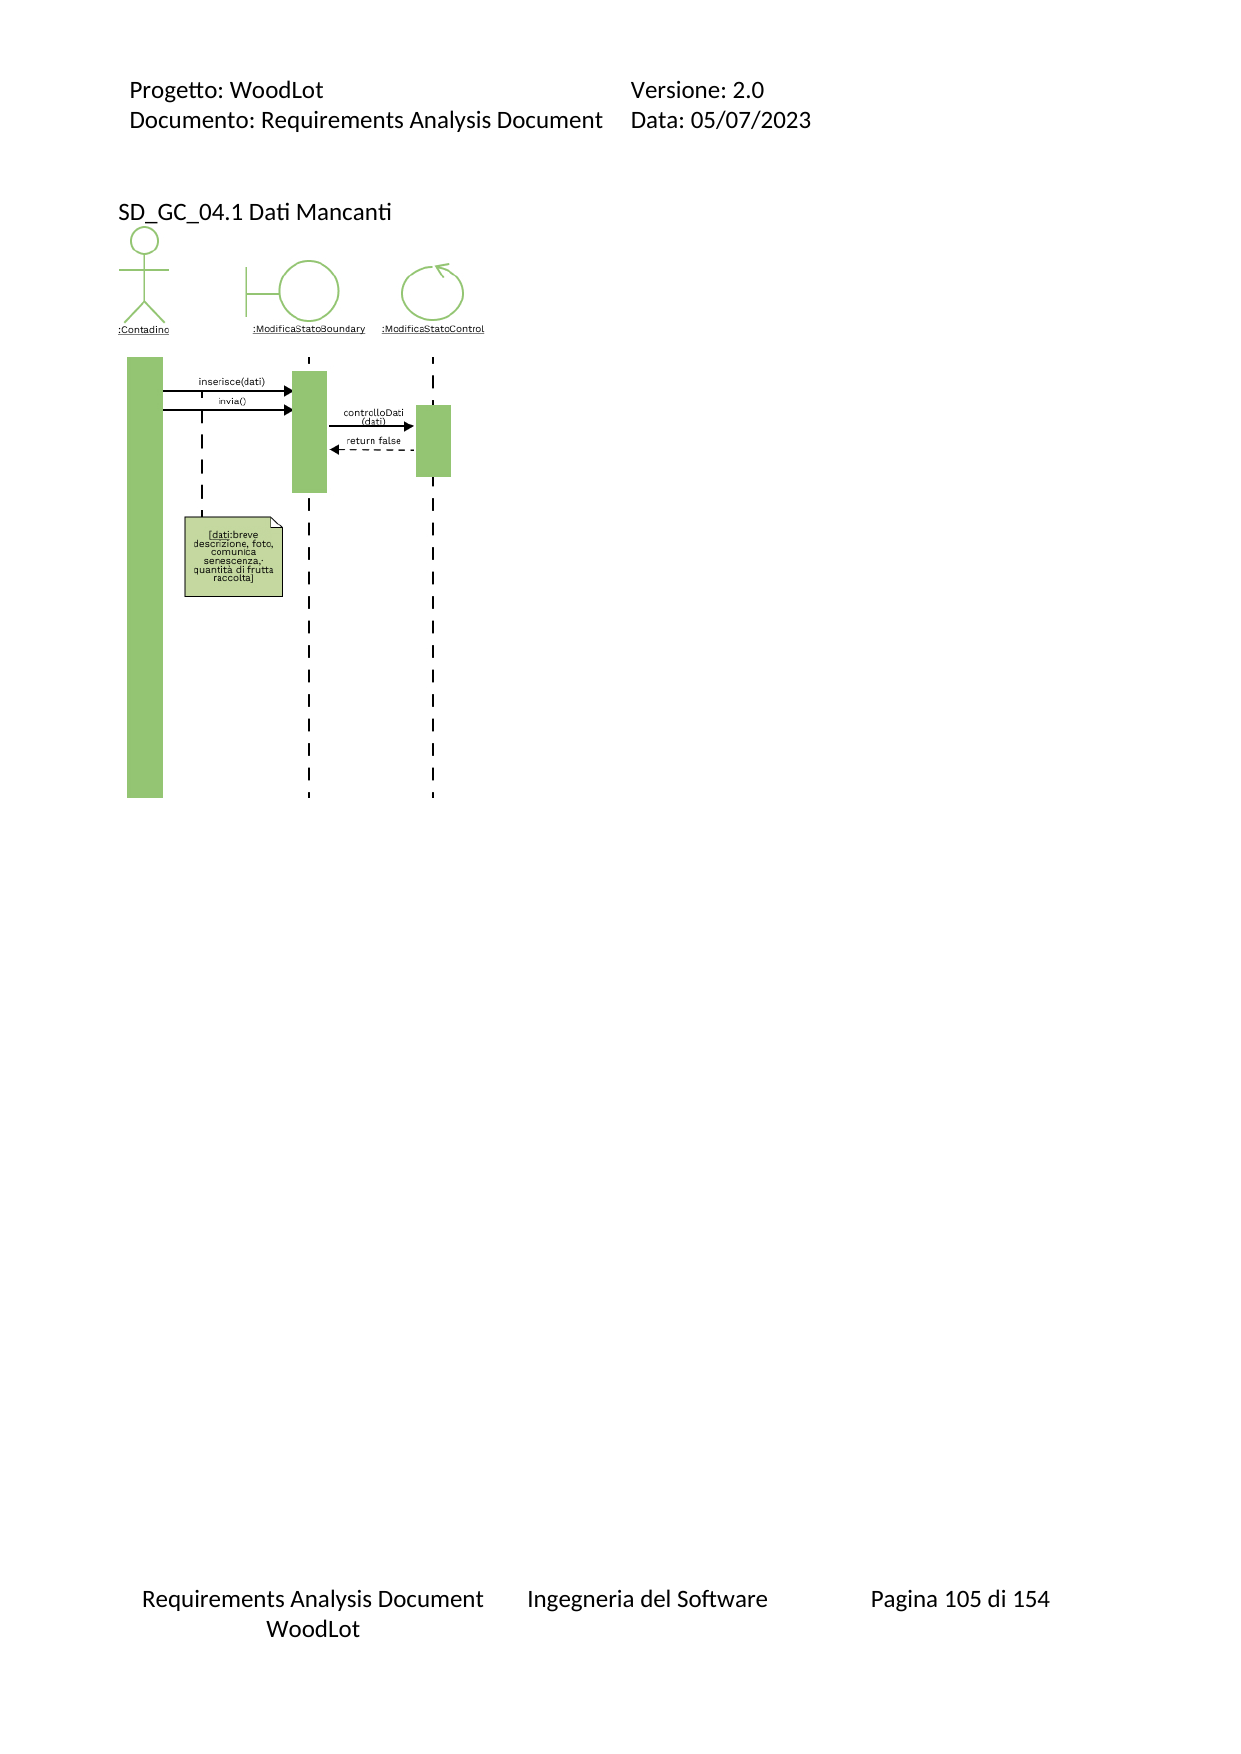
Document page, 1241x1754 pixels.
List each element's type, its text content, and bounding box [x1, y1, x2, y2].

text SD_GC_04.1 Dati Mancanti [118, 196, 1122, 226]
picture [118, 226, 500, 798]
